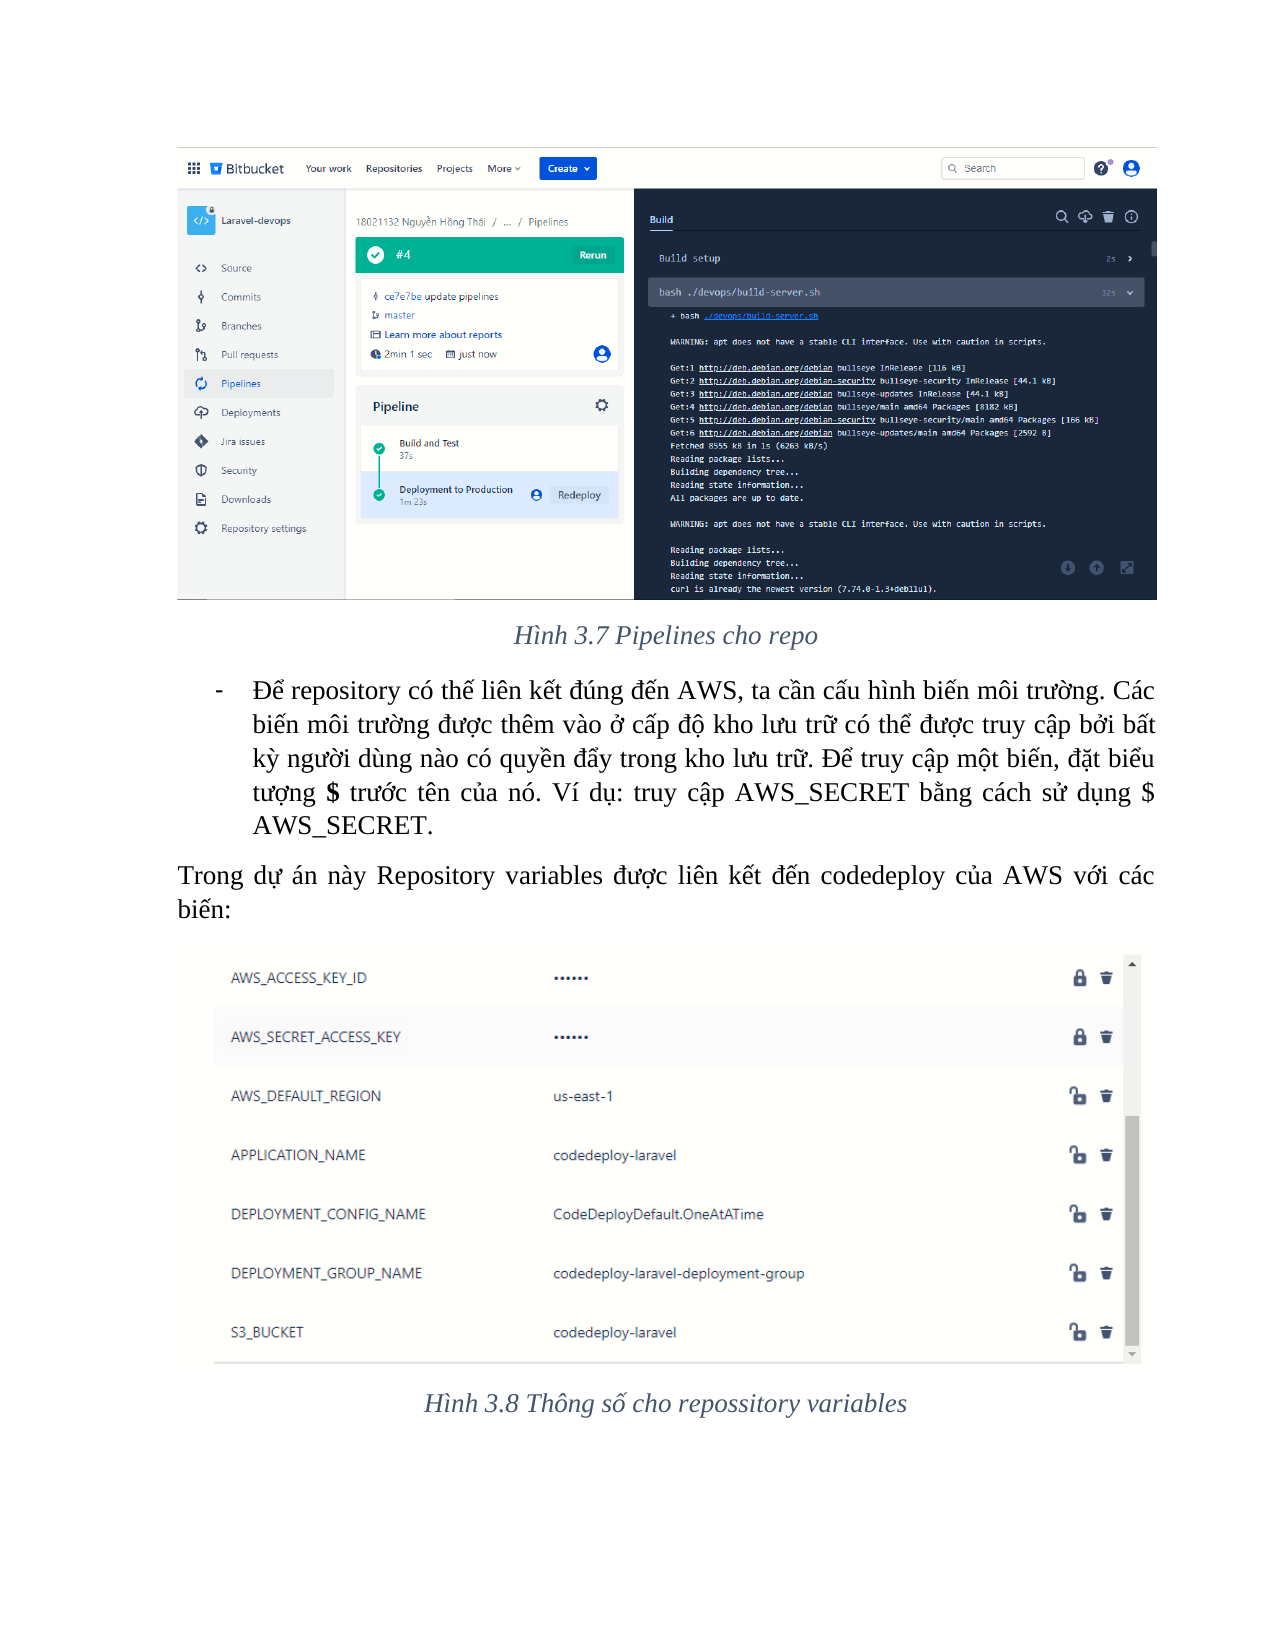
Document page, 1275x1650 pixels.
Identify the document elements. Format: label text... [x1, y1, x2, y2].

list Để repository có thế liên kết đúng đến AWS, ta cần cấu hình biến môi trường. Các biến môi trường được thêm vào ở cấp độ kho lưu trữ có thể được truy cập bởi bất kỳ người dùng nào có quyền đẩy trong kho lưu trữ. Để truy cập một biến, đặt biểu tượng $ trước tên của nó. Ví dụ: truy cập AWS_SECRET bằng cách sử dụng $ AWS_SECRET. [215, 673, 1157, 840]
picture [177, 147, 1157, 600]
text Hình 3.7 Pipelines cho repo [177, 619, 1157, 650]
text Hình 3.8 Thông số cho repossitory variables [177, 1387, 1157, 1418]
text Trong dự án này Repository variables được liên kết đến codedeploy của AWS với các biến: [177, 859, 1157, 924]
picture [177, 943, 1157, 1368]
